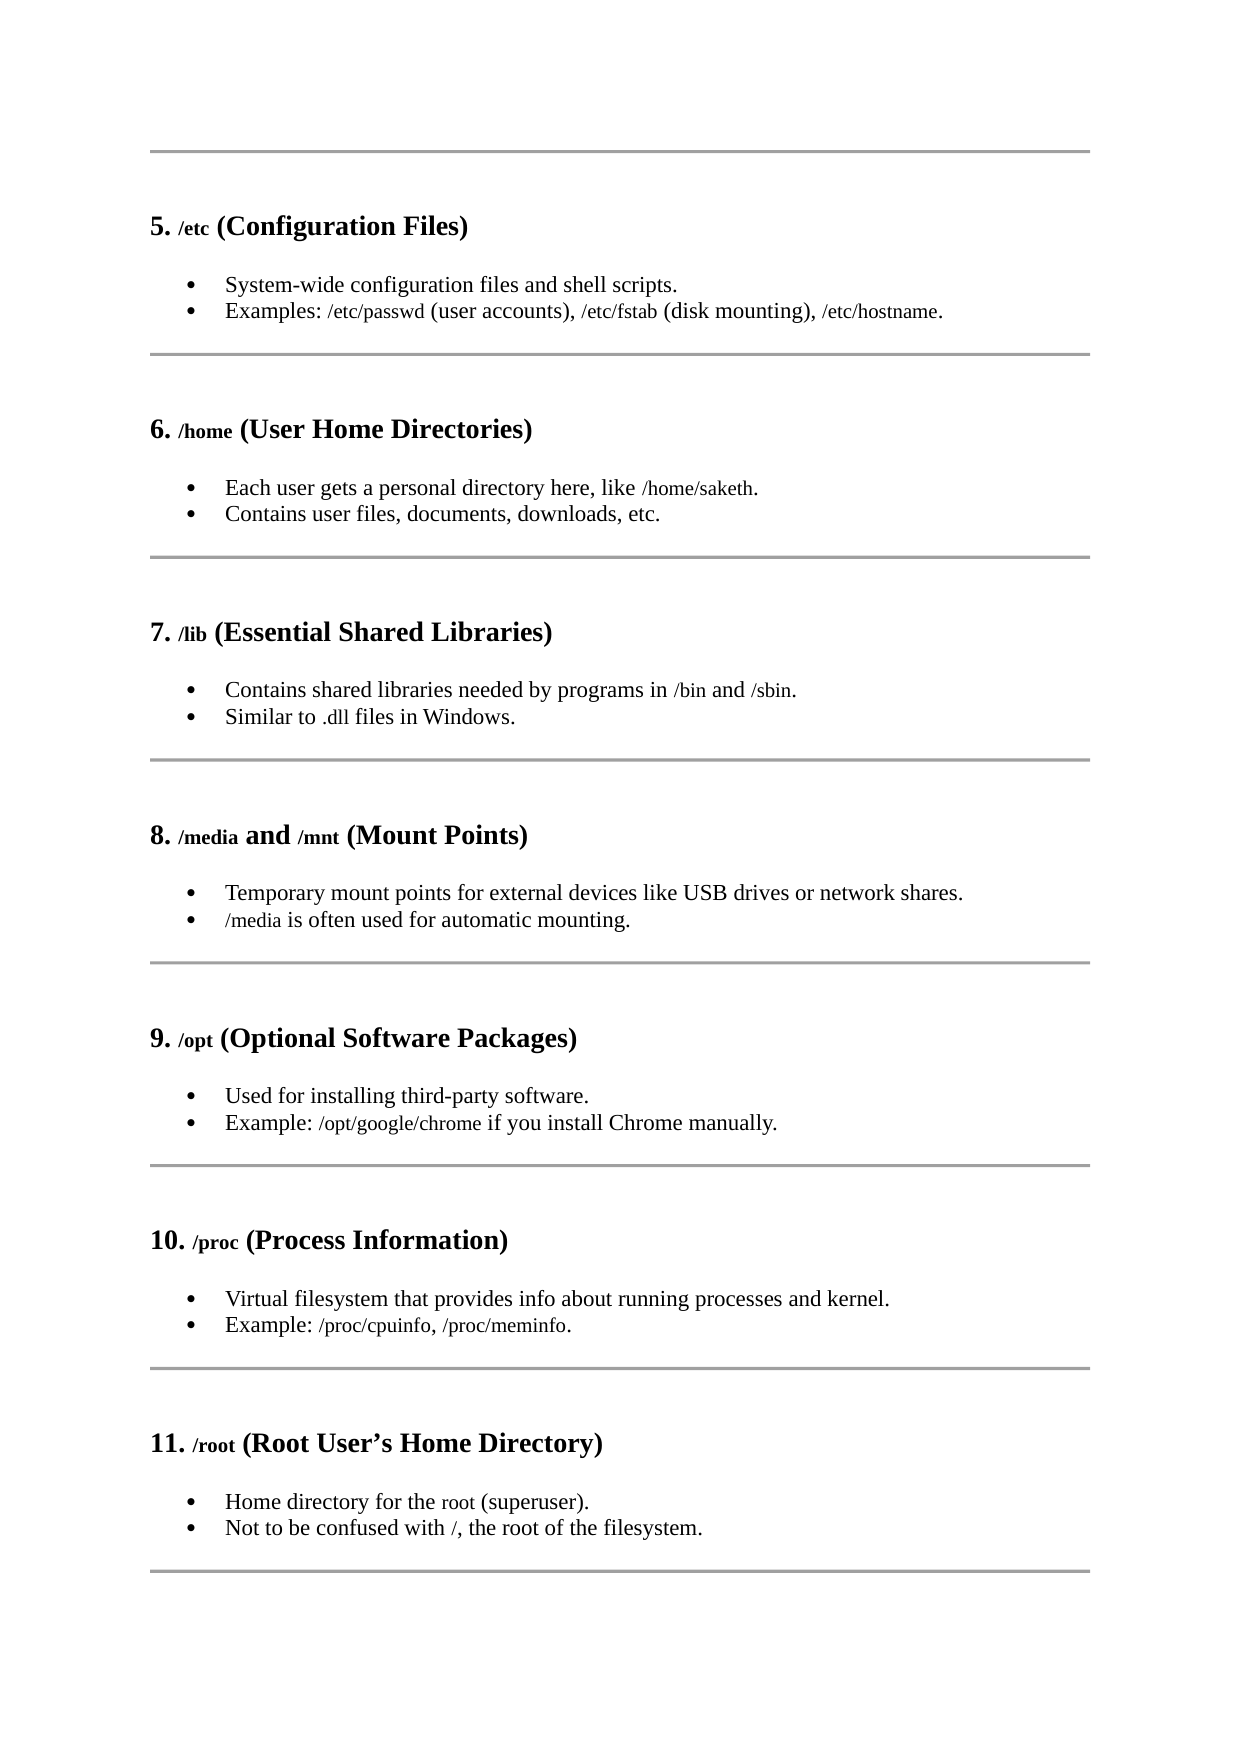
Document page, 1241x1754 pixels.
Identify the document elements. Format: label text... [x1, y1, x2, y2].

subtitle 6. /home (User Home Directories) [150, 412, 1090, 444]
list Similar to .dll files in Windows. [187, 703, 1090, 729]
list /media is often used for automatic mounting. [187, 906, 1090, 932]
list System-wide configuration files and shell scripts. [187, 271, 1090, 297]
list Example: /opt/google/chrome if you install Chrome manually. [187, 1108, 1090, 1135]
subtitle 10. /proc (Process Information) [150, 1223, 1090, 1256]
subtitle 5. /etc (Configuration Files) [150, 209, 1090, 242]
list Home directory for the root (superuser). [187, 1488, 1090, 1514]
subtitle 9. /opt (Optional Software Packages) [150, 1021, 1090, 1053]
list Examples: /etc/passwd (user accounts), /etc/fstab (disk mounting), /etc/hostname. [187, 297, 1090, 324]
list Virtual filesystem that provides info about running processes and kernel. [187, 1285, 1090, 1311]
list Temporary mount points for external devices like USB drives or network shares. [187, 879, 1090, 906]
list Not to be confused with /, the root of the filesystem. [187, 1514, 1090, 1541]
list Each user gets a personal directory here, like /home/saketh. [187, 474, 1090, 500]
list Contains user files, documents, downloads, etc. [187, 500, 1090, 526]
list Contains shared libraries needed by programs in /bin and /sbin. [187, 677, 1090, 703]
list Used for installing third-party software. [187, 1082, 1090, 1108]
list Example: /proc/cpuinfo, /proc/meminfo. [187, 1311, 1090, 1338]
subtitle 8. /media and /mnt (Mount Points) [150, 818, 1090, 850]
subtitle 7. /lib (Essential Shared Libraries) [150, 615, 1090, 647]
subtitle 11. /root (Root User’s Home Directory) [150, 1426, 1090, 1459]
